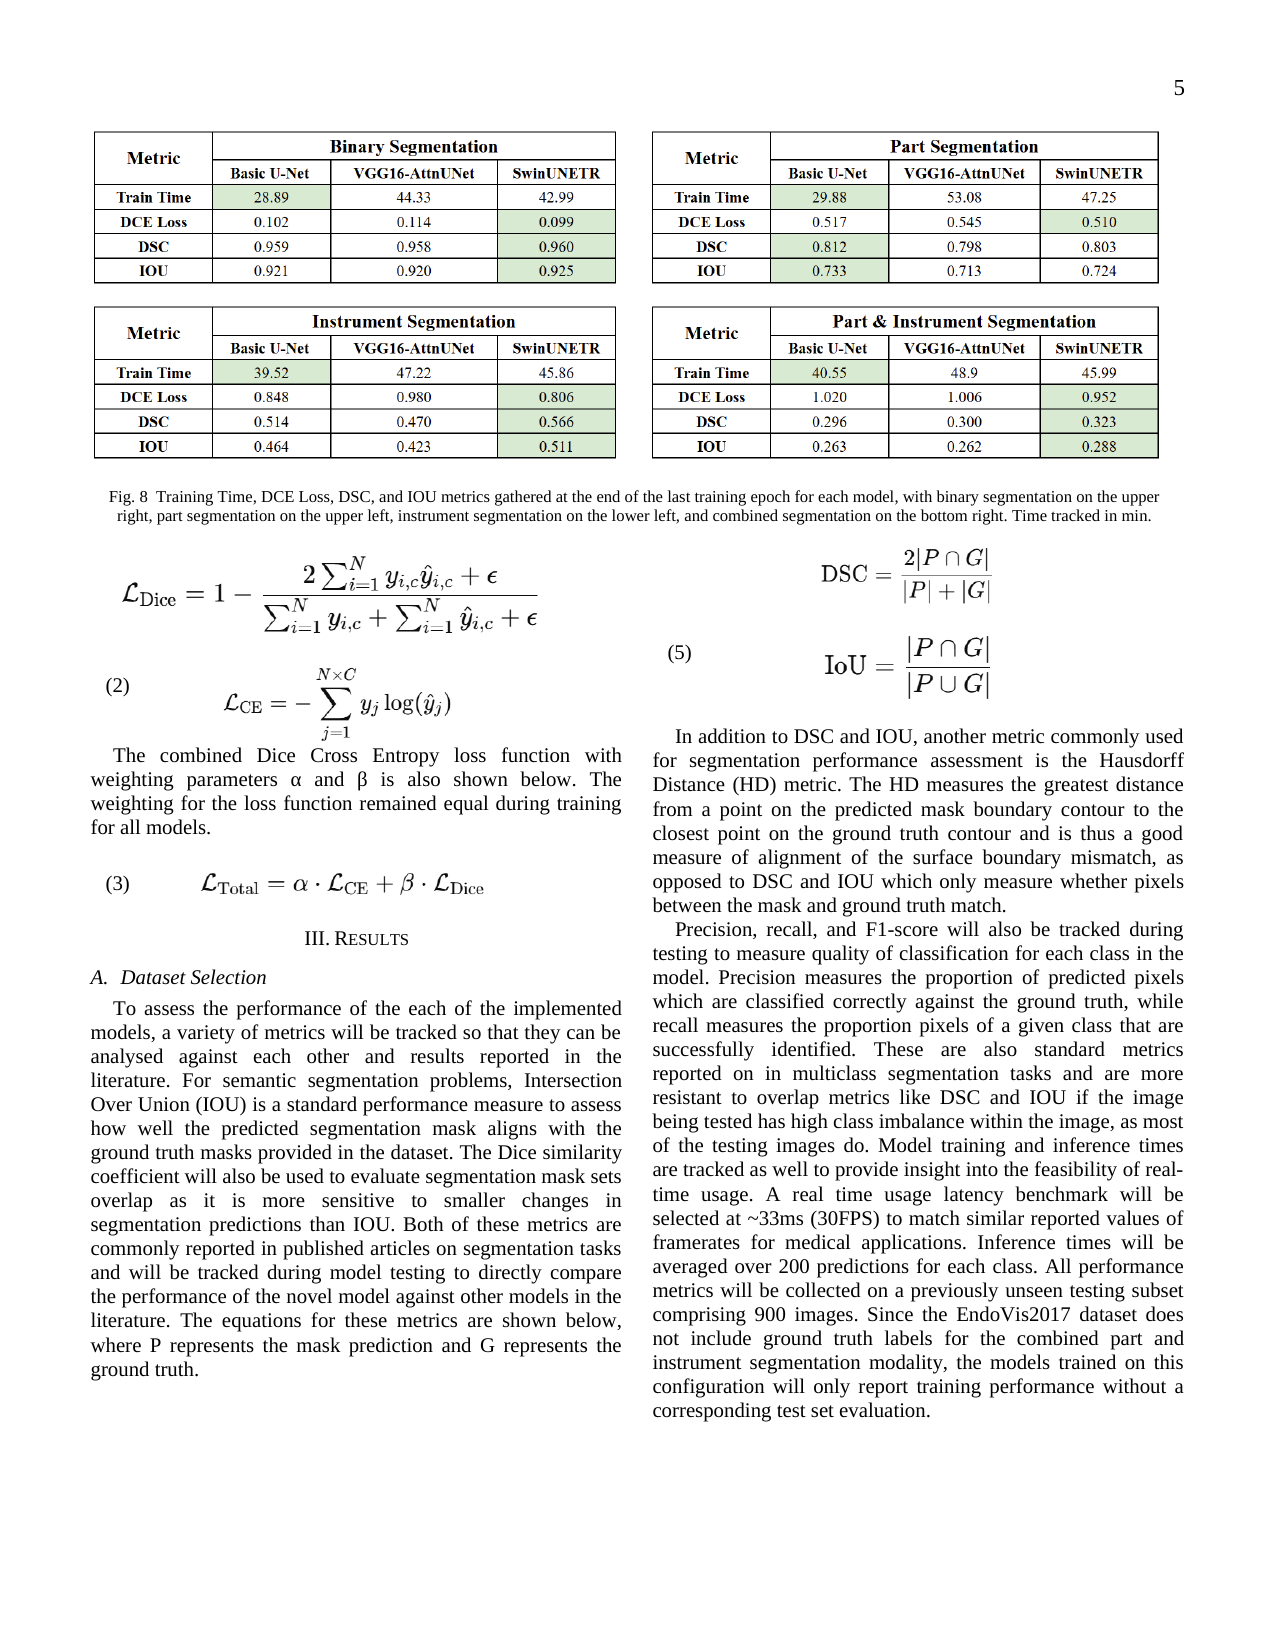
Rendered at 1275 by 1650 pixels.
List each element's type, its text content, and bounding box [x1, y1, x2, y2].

text In addition to DSC and IOU, another metric commonly used for segmentation performance assessment is the Hausdorff Distance (HD) metric. The HD measures the greatest distance from a point on the predicted mask boundary contour to the closest point on the ground truth contour and is thus a good measure of alignment of the surface boundary mismatch, as opposed to DSC and IOU which only measure whether pixels between the mask and ground truth match. [652, 724, 1184, 917]
text The combined Dice Cross Entropy loss function with weighting parameters α and β is also shown below. The weighting for the loss function remained equal during training for all models. [90, 743, 623, 839]
picture [112, 541, 548, 642]
picture [815, 541, 996, 609]
subtitle Results [90, 926, 623, 950]
picture [211, 666, 453, 743]
text Precision, recall, and F1-score will also be tracked during testing to measure quality of classification for each class in the model. Precision measures the proportion of predicted pixels which are classified correctly against the ground truth, while recall measures the proportion pixels of a given class that are successfully identified. These are also standard metrics reported on in multiclass segmentation tasks and are more resistant to overlap metrics like DSC and IOU if the image being tested has high class imbalance within the image, as most of the testing images do. Model training and inference times are tracked as well to provide insight into the feasibility of real-time usage. A real time usage latency benchmark will be selected at ~33ms (30FPS) to match similar reported values of framerates for medical applications. Inference times will be averaged over 200 predictions for each class. All performance metrics will be collected on a previously unseen testing subset comprising 900 images. Since the EndoVis2017 dataset does not include ground truth labels for the combined part and instrument segmentation modality, the models trained on this configuration will only report training performance without a corresponding test set evaluation. [652, 917, 1184, 1422]
picture [196, 863, 491, 907]
picture [820, 634, 990, 701]
picture [90, 128, 1164, 465]
subtitle Dataset Selection [90, 965, 623, 989]
text To assess the performance of the each of the implemented models, a variety of metrics will be tracked so that they can be analysed against each other and results reported in the literature. For semantic segmentation problems, Intersection Over Union (IOU) is a standard performance measure to assess how well the predicted segmentation mask aligns with the ground truth masks provided in the dataset. The Dice similarity coefficient will also be used to evaluate segmentation mask sets overlap as it is more sensitive to smaller changes in segmentation predictions than IOU. Both of these metrics are commonly reported in published articles on segmentation tasks and will be tracked during model testing to directly compare the performance of the novel model against other models in the literature. The equations for these metrics are shown below, where P represents the mask prediction and G represents the ground truth. [90, 996, 623, 1381]
